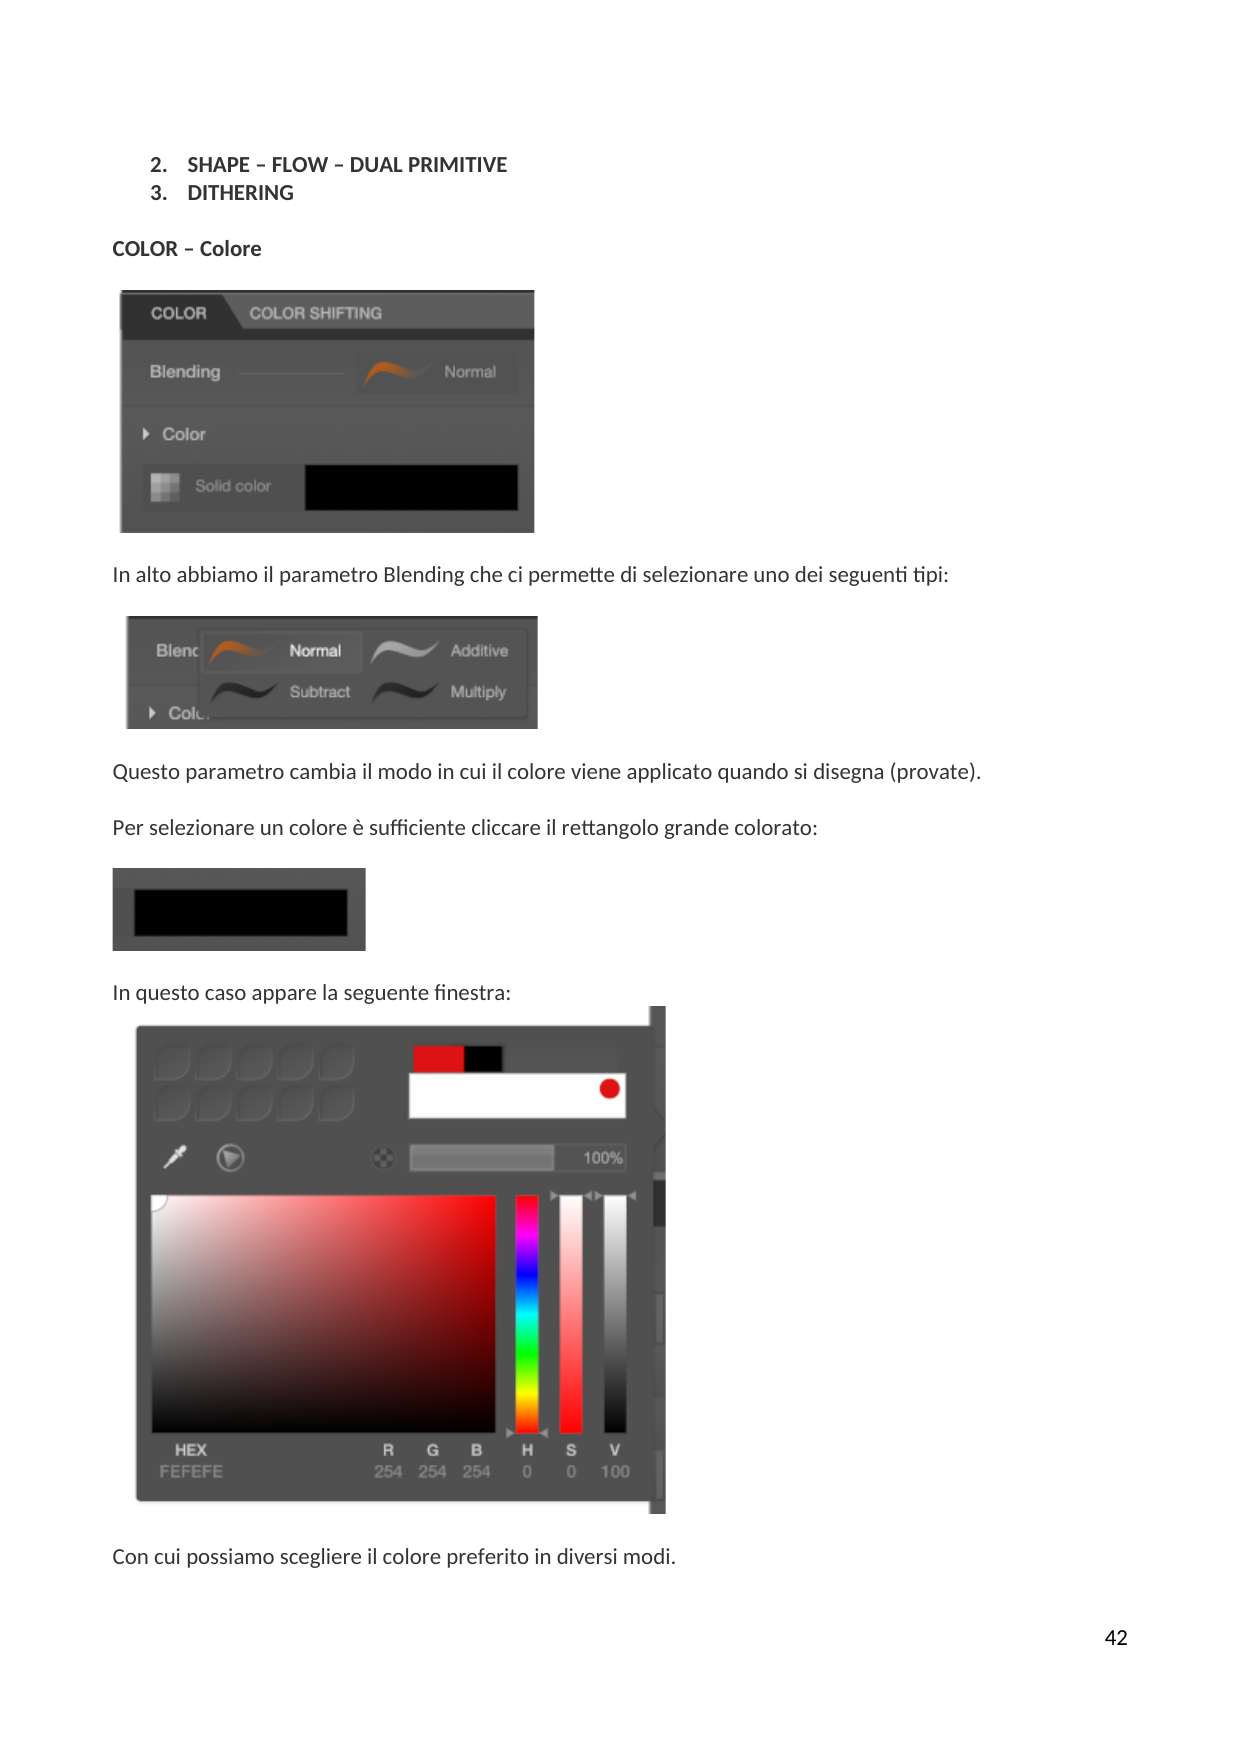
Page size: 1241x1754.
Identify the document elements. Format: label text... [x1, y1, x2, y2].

list DITHERING [150, 178, 1128, 206]
picture [112, 868, 366, 951]
text Per selezionare un colore è sufficiente cliccare il rettangolo grande colorato: [112, 813, 1128, 841]
text COLOR – Colore [112, 206, 1128, 262]
text In questo caso appare la seguente finestra: [112, 978, 1128, 1006]
text Con cui possiamo scegliere il colore preferito in diversi modi. [112, 1542, 1128, 1570]
list SHAPE – FLOW – DUAL PRIMITIVE [150, 150, 1128, 178]
text Questo parametro cambia il modo in cui il colore viene applicato quando si disegna (provate). [112, 757, 1128, 785]
picture [112, 290, 535, 533]
picture [112, 616, 538, 729]
picture [112, 1006, 666, 1514]
text In alto abbiamo il parametro Blending che ci permette di selezionare uno dei seguenti tipi: [112, 560, 1128, 588]
